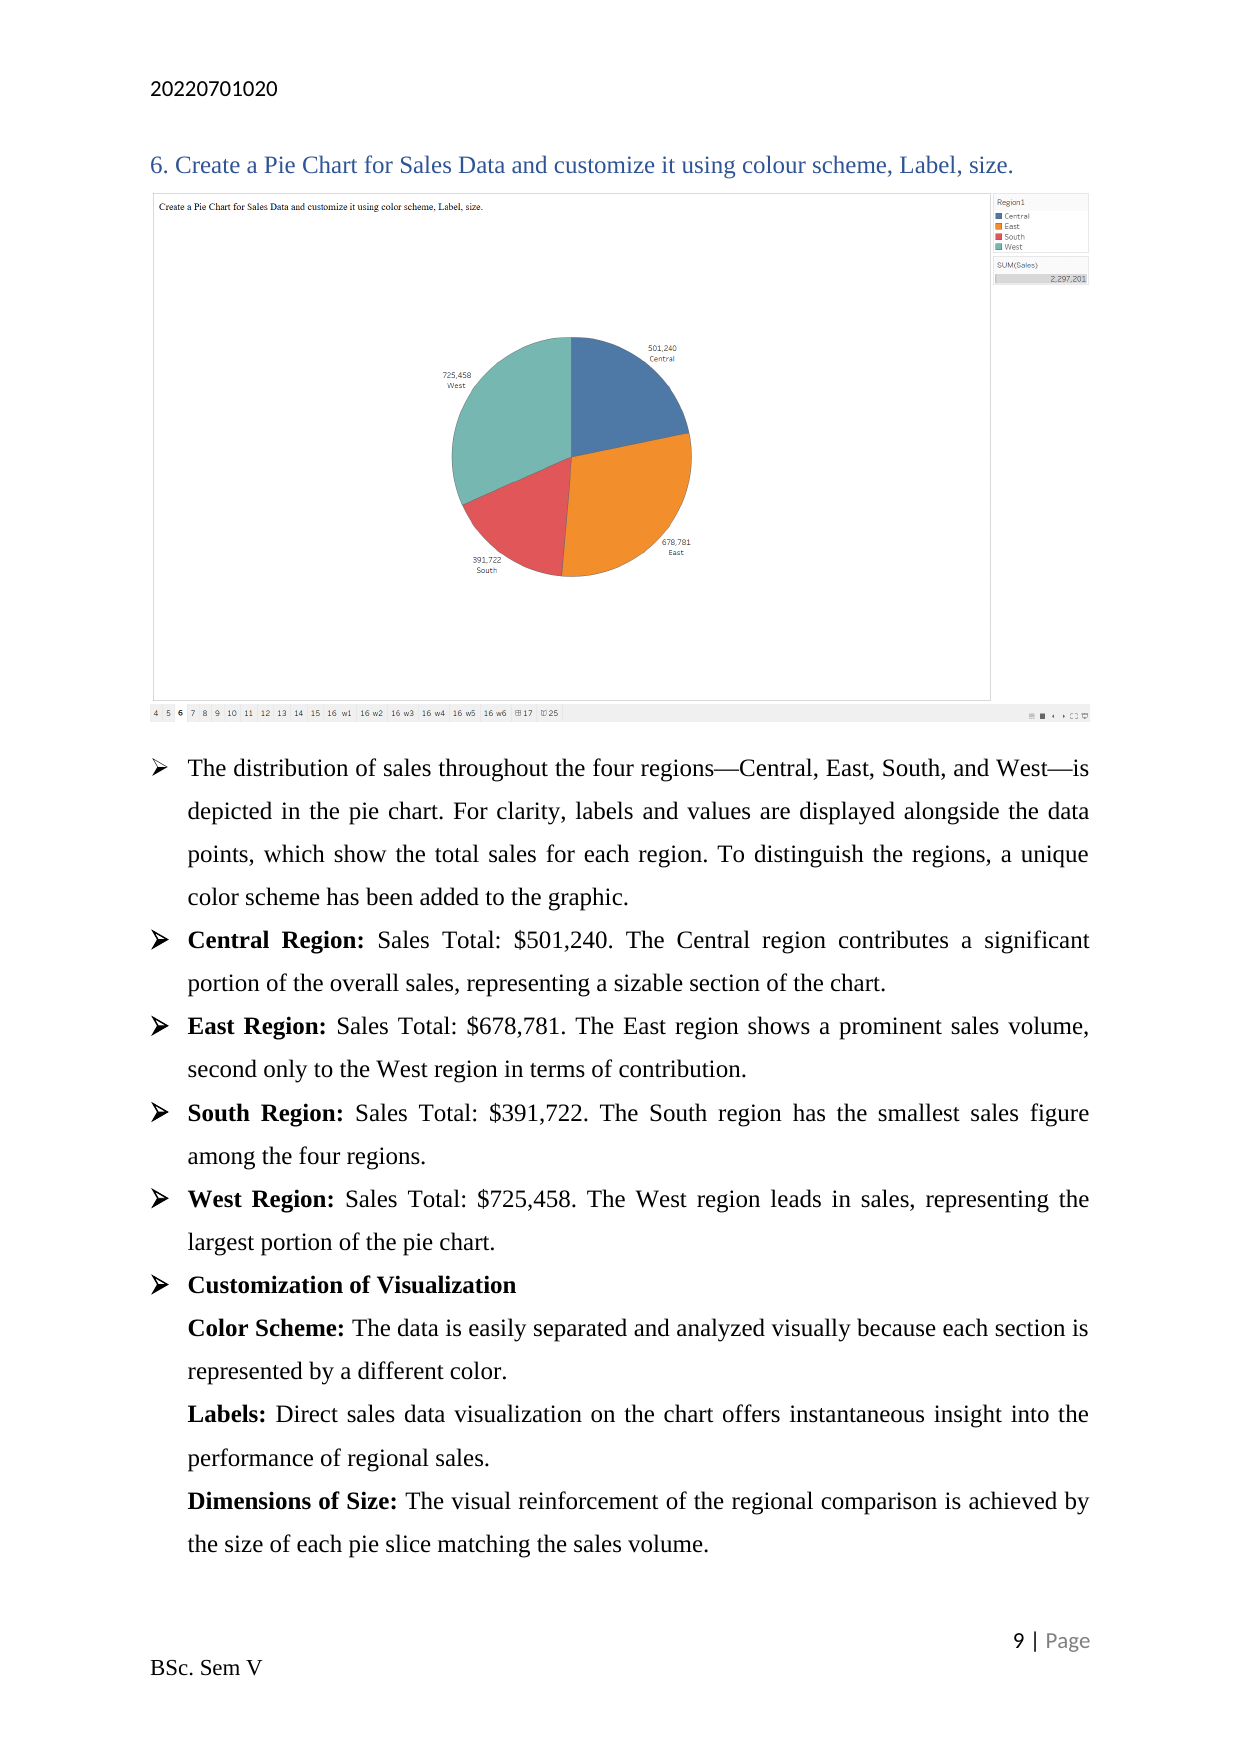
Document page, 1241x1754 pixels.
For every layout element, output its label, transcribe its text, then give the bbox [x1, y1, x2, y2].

list Color Scheme: The data is easily separated and analyzed visually because each section is represented by a different color. [187, 1313, 1090, 1385]
list Central Region: Sales Total: $501,240. The Central region contributes a significant portion of the overall sales, representing a sizable section of the chart. [150, 925, 1090, 997]
list Dimensions of Size: The visual reinforcement of the regional comparison is achieved by the size of each pie slice matching the sales volume. [187, 1486, 1090, 1558]
list Labels: Direct sales data visualization on the chart offers instantaneous insight into the performance of regional sales. [187, 1399, 1090, 1471]
subtitle 6. Create a Pie Chart for Sales Data and customize it using colour scheme, Label, size. [150, 150, 1090, 179]
list Customization of Visualization [150, 1270, 1090, 1299]
picture [150, 193, 1091, 722]
list The distribution of sales throughout the four regions—Central, East, South, and West—is depicted in the pie chart. For clarity, labels and values are displayed alongside the data points, which show the total sales for each region. To distinguish the regions, a unique color scheme has been added to the graphic. [150, 753, 1090, 911]
list West Region: Sales Total: $725,458. The West region leads in sales, representing the largest portion of the pie chart. [150, 1184, 1090, 1256]
list East Region: Sales Total: $678,781. The East region shows a prominent sales volume, second only to the West region in terms of contribution. [150, 1011, 1090, 1083]
list South Region: Sales Total: $391,722. The South region has the smallest sales figure among the four regions. [150, 1098, 1090, 1169]
